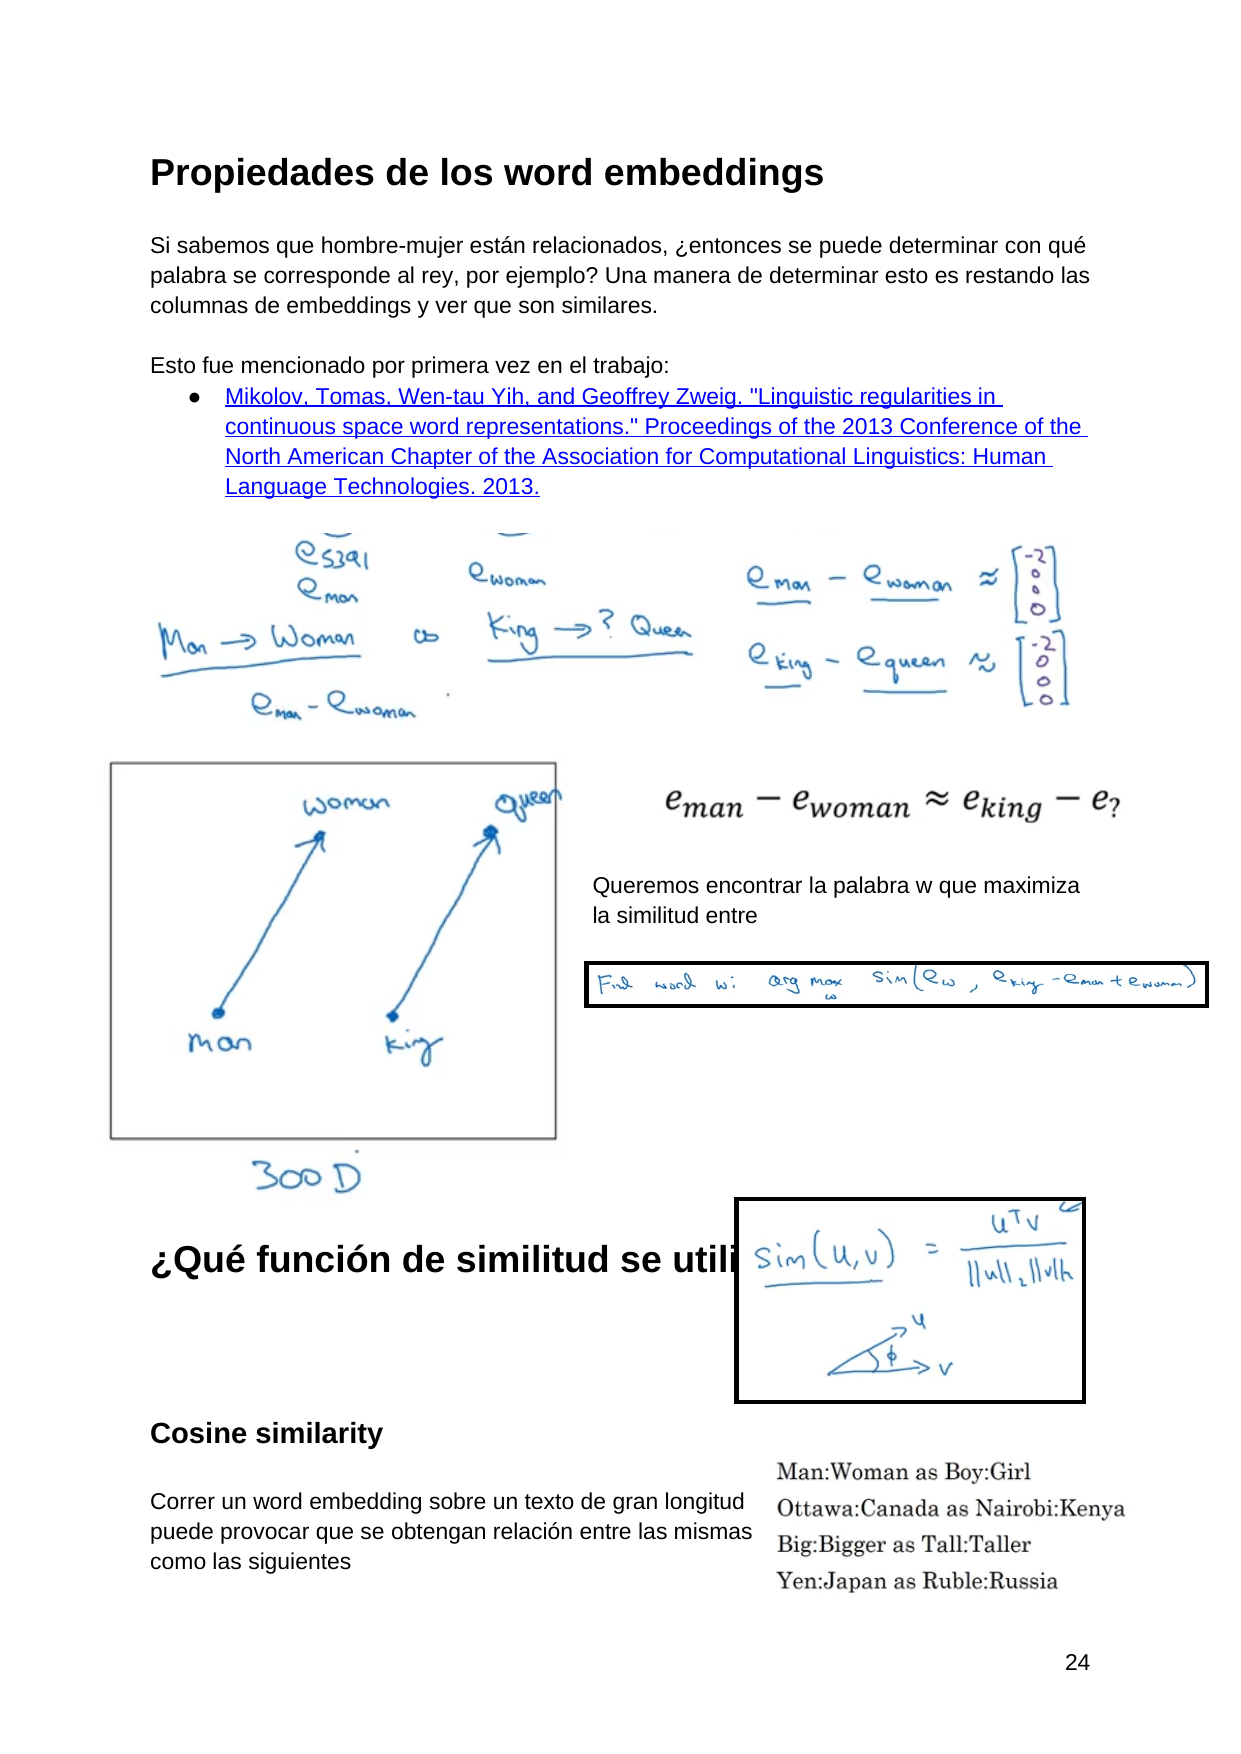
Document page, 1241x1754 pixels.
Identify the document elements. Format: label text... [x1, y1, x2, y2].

picture [739, 1201, 1082, 1400]
subtitle Propiedades de los word embeddings [150, 150, 1090, 193]
text Esto fue mencionado por primera vez en el trabajo: [150, 352, 1090, 379]
subtitle ¿Qué función de similitud se utiliza? [150, 1238, 734, 1324]
picture [90, 747, 574, 1205]
subtitle Cosine similarity [150, 1416, 1090, 1449]
picture [767, 1449, 1132, 1603]
text Queremos encontrar la palabra w que maximiza la similitud entre [574, 807, 1090, 928]
text Correr un word embedding sobre un texto de gran longitud puede provocar que se obtengan relación entre las mismas como las siguientes [150, 1488, 767, 1574]
text Si sabemos que hombre-mujer están relacionados, ¿entonces se puede determinar con qué palabra se corresponde al rey, por ejemplo? Una manera de determinar esto es restando las columnas de embeddings y ver que son similares. [150, 232, 1090, 318]
picture [653, 768, 1133, 839]
list Mikolov, Tomas, Wen-tau Yih, and Geoffrey Zweig. "Linguistic regularities in continuous space word representations." Proceedings of the 2013 Conference of the North American Chapter of the Association for Computational Linguistics: Human Language Technologies. 2013. [187, 383, 1090, 500]
picture [589, 965, 1205, 1004]
picture [150, 533, 1091, 744]
